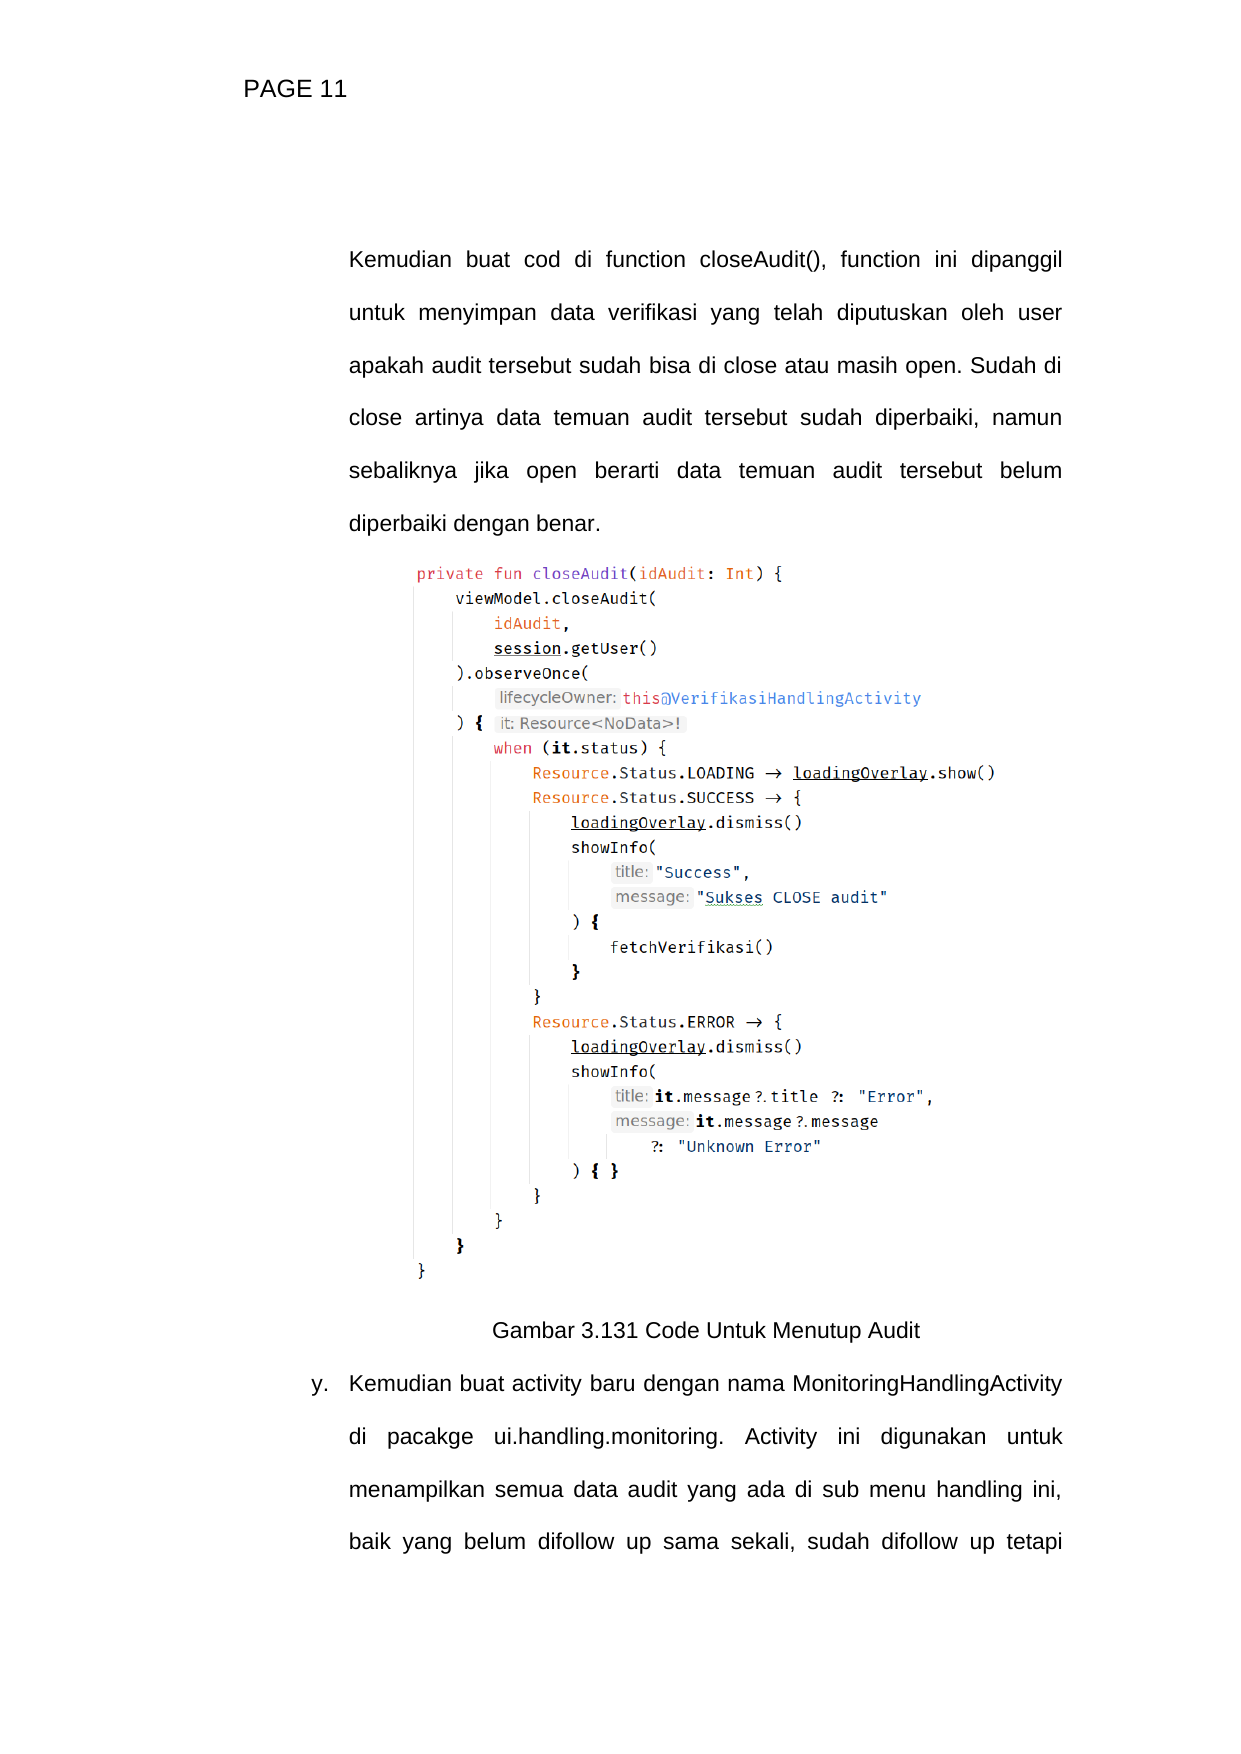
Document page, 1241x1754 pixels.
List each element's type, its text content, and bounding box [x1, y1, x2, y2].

picture [408, 562, 1004, 1289]
title Kemudian buat cod di function closeAudit(), function ini dipanggil untuk menyimpan data verifikasi yang telah diputuskan oleh user apakah audit tersebut sudah bisa di close atau masih open. Sudah di close artinya data temuan audit tersebut sudah diperbaiki, namun sebaliknya jika open berarti data temuan audit tersebut belum diperbaiki dengan benar. [349, 246, 1063, 536]
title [311, 1370, 1063, 1554]
